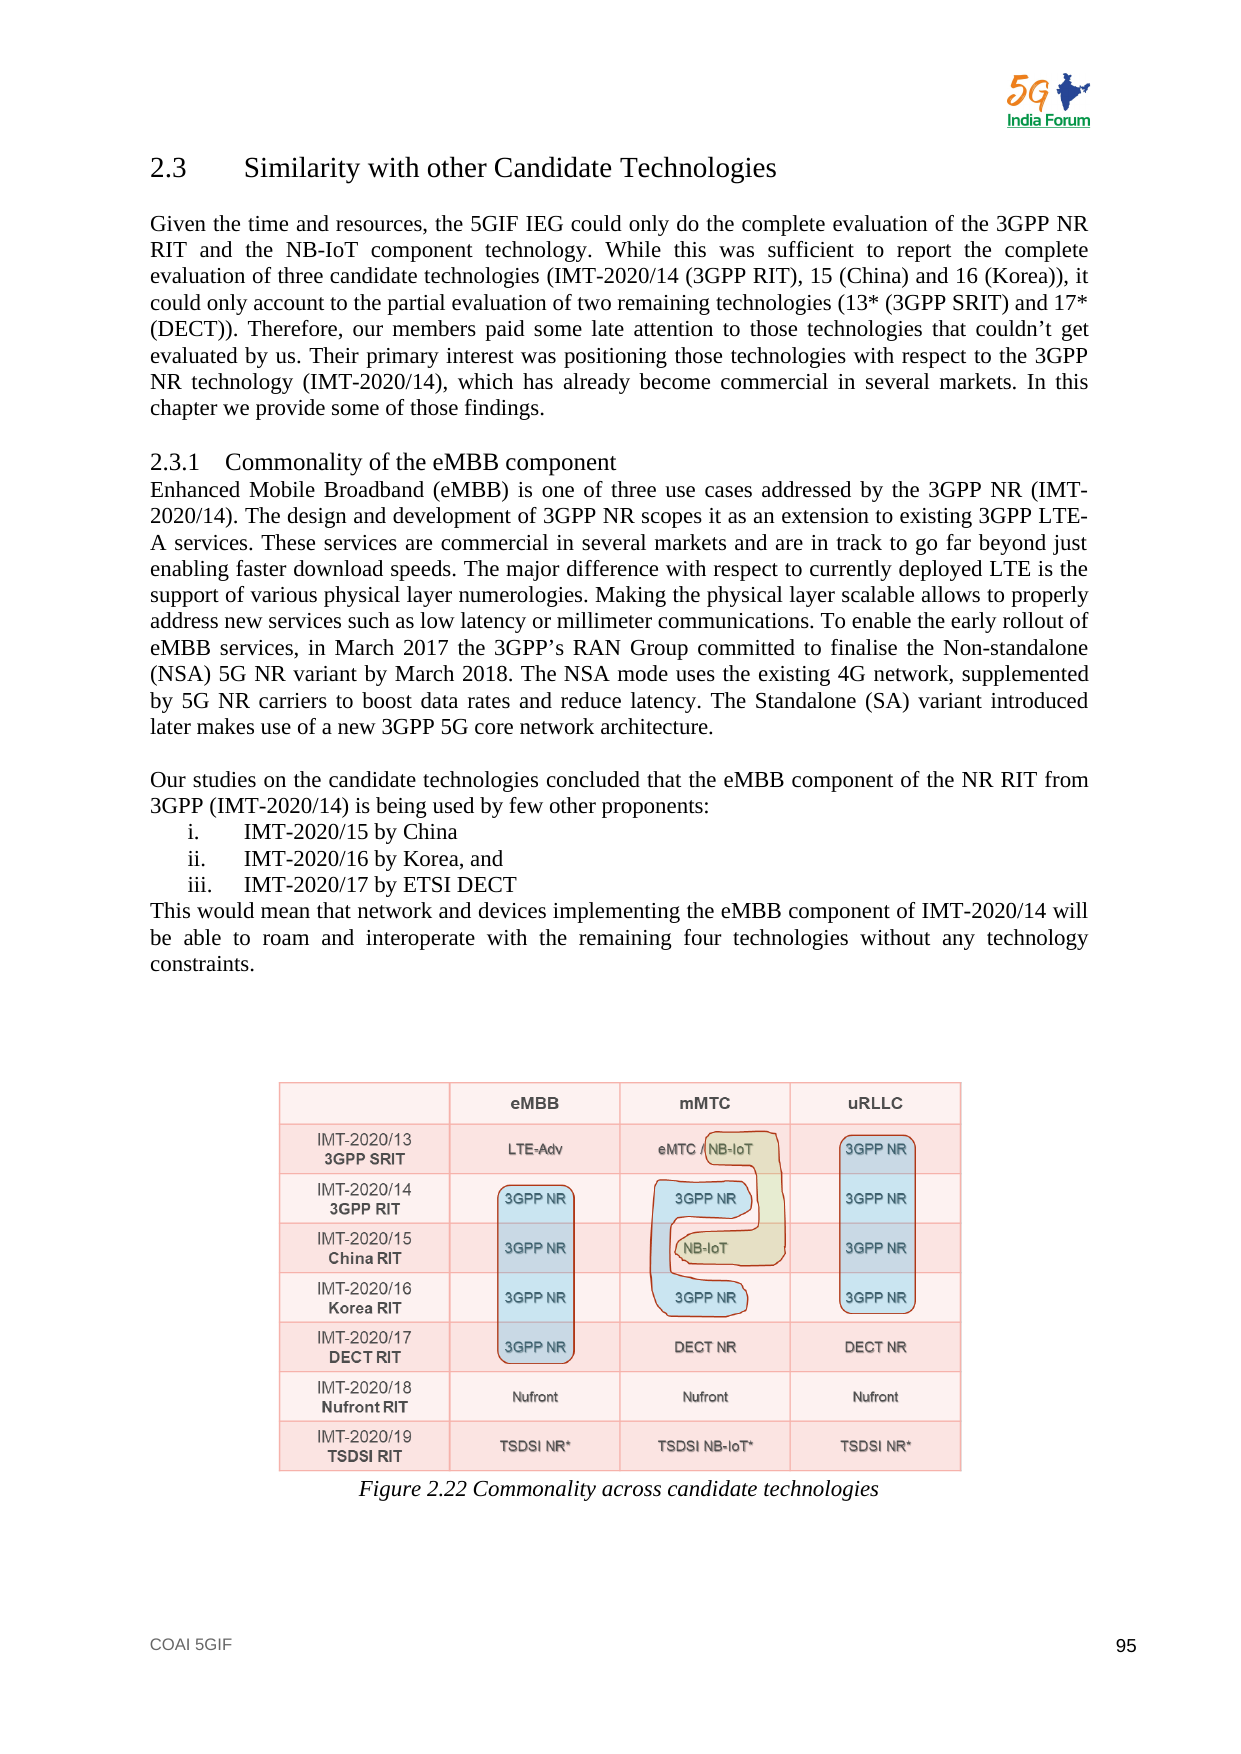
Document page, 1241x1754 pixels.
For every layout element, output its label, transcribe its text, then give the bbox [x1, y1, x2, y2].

text Our studies on the candidate technologies concluded that the eMBB component of the NR RIT from 3GPP (IMT-2020/14) is being used by few other proponents: [150, 766, 1090, 818]
text Figure 2.22 Commonality across candidate technologies [150, 1475, 1090, 1501]
text This would mean that network and devices implementing the eMBB component of IMT-2020/14 will be able to roam and interoperate with the remaining four technologies without any technology constraints. [150, 897, 1090, 977]
list Commonality of the eMBB component [150, 447, 1090, 476]
list IMT-2020/15 by China [187, 818, 1090, 845]
list Similarity with other Candidate Technologies [150, 150, 1090, 183]
list IMT-2020/17 by ETSI DECT [187, 871, 1090, 897]
picture [278, 1082, 962, 1475]
list IMT-2020/16 by Korea, and [187, 845, 1090, 871]
picture [1007, 73, 1091, 128]
text Given the time and resources, the 5GIF IEG could only do the complete evaluation of the 3GPP NR RIT and the NB-IoT component technology. While this was sufficient to report the complete evaluation of three candidate technologies (IMT-2020/14 (3GPP RIT), 15 (China) and 16 (Korea)), it could only account to the partial evaluation of two remaining technologies (13* (3GPP SRIT) and 17* (DECT)). Therefore, our members paid some late attention to those technologies that couldn’t get evaluated by us. Their primary interest was positioning those technologies with respect to the 3GPP NR technology (IMT-2020/14), which has already become commercial in several markets. In this chapter we provide some of those findings. [150, 210, 1090, 421]
text Enhanced Mobile Broadband (eMBB) is one of three use cases addressed by the 3GPP NR (IMT-2020/14). The design and development of 3GPP NR scopes it as an extension to existing 3GPP LTE-A services. These services are commercial in several markets and are in track to go far beyond just enabling faster download speeds. The major difference with respect to currently deployed LTE is the support of various physical layer numerologies. Making the physical layer scalable allows to properly address new services such as low latency or millimeter communications. To enable the early rollout of eMBB services, in March 2017 the 3GPP’s RAN Group committed to finalise the Non-standalone (NSA) 5G NR variant by March 2018. The NSA mode uses the existing 4G network, supplemented by 5G NR carriers to boost data rates and reduce latency. The Standalone (SA) variant introduced later makes use of a new 3GPP 5G core network architecture. [150, 476, 1090, 739]
